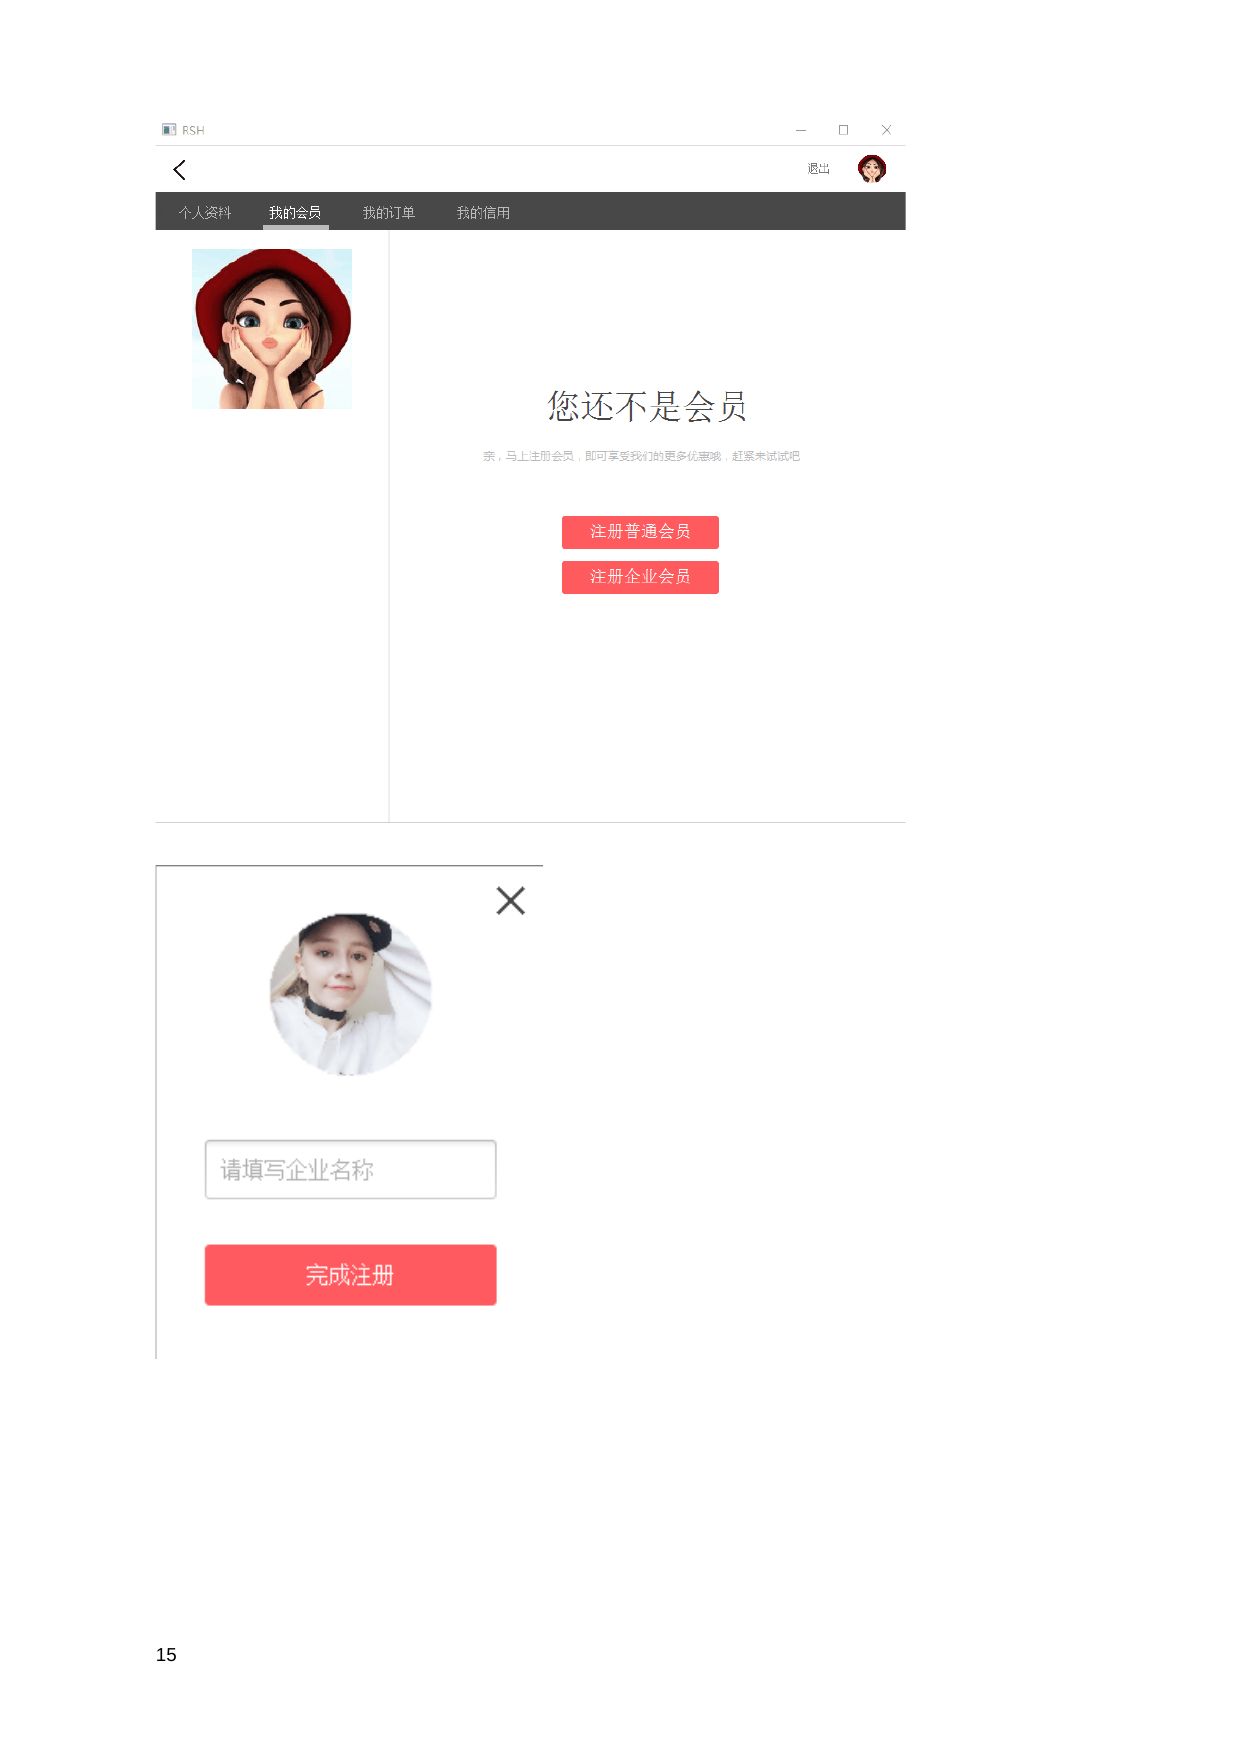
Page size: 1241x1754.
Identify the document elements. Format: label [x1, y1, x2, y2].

picture [155, 118, 906, 823]
picture [155, 865, 544, 1359]
